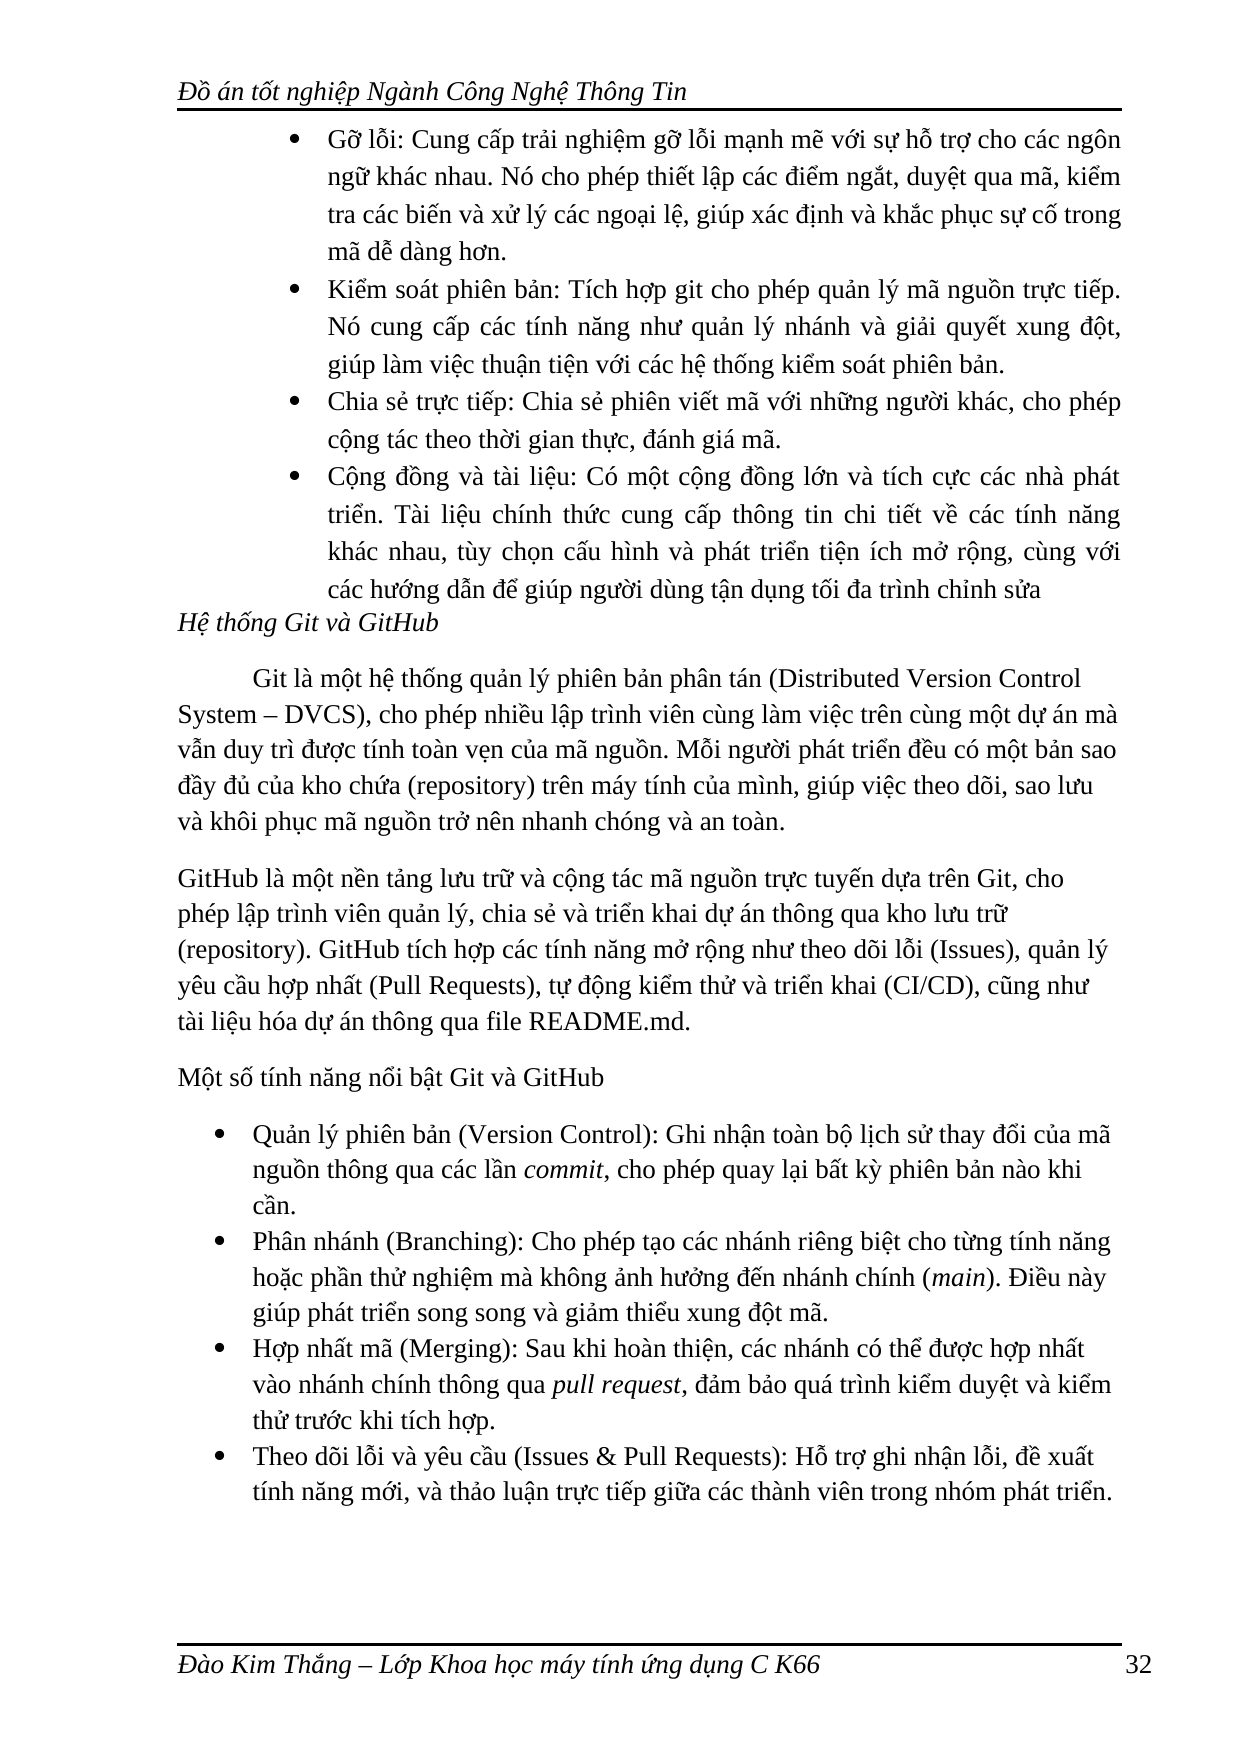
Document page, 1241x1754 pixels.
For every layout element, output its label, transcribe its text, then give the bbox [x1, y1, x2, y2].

list Theo dõi lỗi và yêu cầu (Issues & Pull Requests): Hỗ trợ ghi nhận lỗi, đề xuất tính năng mới, và thảo luận trực tiếp giữa các thành viên trong nhóm phát triển. [215, 1439, 1122, 1507]
text Hệ thống Git và GitHub [177, 606, 1122, 637]
text GitHub là một nền tảng lưu trữ và cộng tác mã nguồn trực tuyến dựa trên Git, cho phép lập trình viên quản lý, chia sẻ và triển khai dự án thông qua kho lưu trữ (repository). GitHub tích hợp các tính năng mở rộng như theo dõi lỗi (Issues), quản lý yêu cầu hợp nhất (Pull Requests), tự động kiểm thử và triển khai (CI/CD), cũng như tài liệu hóa dự án thông qua file README.md. [177, 862, 1122, 1036]
text Một số tính năng nổi bật Git và GitHub [177, 1061, 1122, 1092]
list Phân nhánh (Branching): Cho phép tạo các nhánh riêng biệt cho từng tính năng hoặc phần thử nghiệm mà không ảnh hưởng đến nhánh chính (main). Điều này giúp phát triển song song và giảm thiểu xung đột mã. [215, 1225, 1122, 1328]
list Hợp nhất mã (Merging): Sau khi hoàn thiện, các nhánh có thể được hợp nhất vào nhánh chính thông qua pull request, đảm bảo quá trình kiểm duyệt và kiểm thử trước khi tích hợp. [215, 1332, 1122, 1435]
list Cộng đồng và tài liệu: Có một cộng đồng lớn và tích cực các nhà phát triển. Tài liệu chính thức cung cấp thông tin chi tiết về các tính năng khác nhau, tùy chọn cấu hình và phát triển tiện ích mở rộng, cùng với các hướng dẫn để giúp người dùng tận dụng tối đa trình chỉnh sửa [290, 456, 1122, 606]
list Chia sẻ trực tiếp: Chia sẻ phiên viết mã với những người khác, cho phép cộng tác theo thời gian thực, đánh giá mã. [290, 381, 1122, 456]
list Kiểm soát phiên bản: Tích hợp git cho phép quản lý mã nguồn trực tiếp. Nó cung cấp các tính năng như quản lý nhánh và giải quyết xung đột, giúp làm việc thuận tiện với các hệ thống kiểm soát phiên bản. [290, 268, 1122, 381]
list Gỡ lỗi: Cung cấp trải nghiệm gỡ lỗi mạnh mẽ với sự hỗ trợ cho các ngôn ngữ khác nhau. Nó cho phép thiết lập các điểm ngắt, duyệt qua mã, kiểm tra các biến và xử lý các ngoại lệ, giúp xác định và khắc phục sự cố trong mã dễ dàng hơn. [290, 118, 1122, 268]
list Quản lý phiên bản (Version Control): Ghi nhận toàn bộ lịch sử thay đổi của mã nguồn thông qua các lần commit, cho phép quay lại bất kỳ phiên bản nào khi cần. [215, 1118, 1122, 1220]
text Git là một hệ thống quản lý phiên bản phân tán (Distributed Version Control System – DVCS), cho phép nhiều lập trình viên cùng làm việc trên cùng một dự án mà vẫn duy trì được tính toàn vẹn của mã nguồn. Mỗi người phát triển đều có một bản sao đầy đủ của kho chứa (repository) trên máy tính của mình, giúp việc theo dõi, sao lưu và khôi phục mã nguồn trở nên nhanh chóng và an toàn. [177, 662, 1122, 836]
